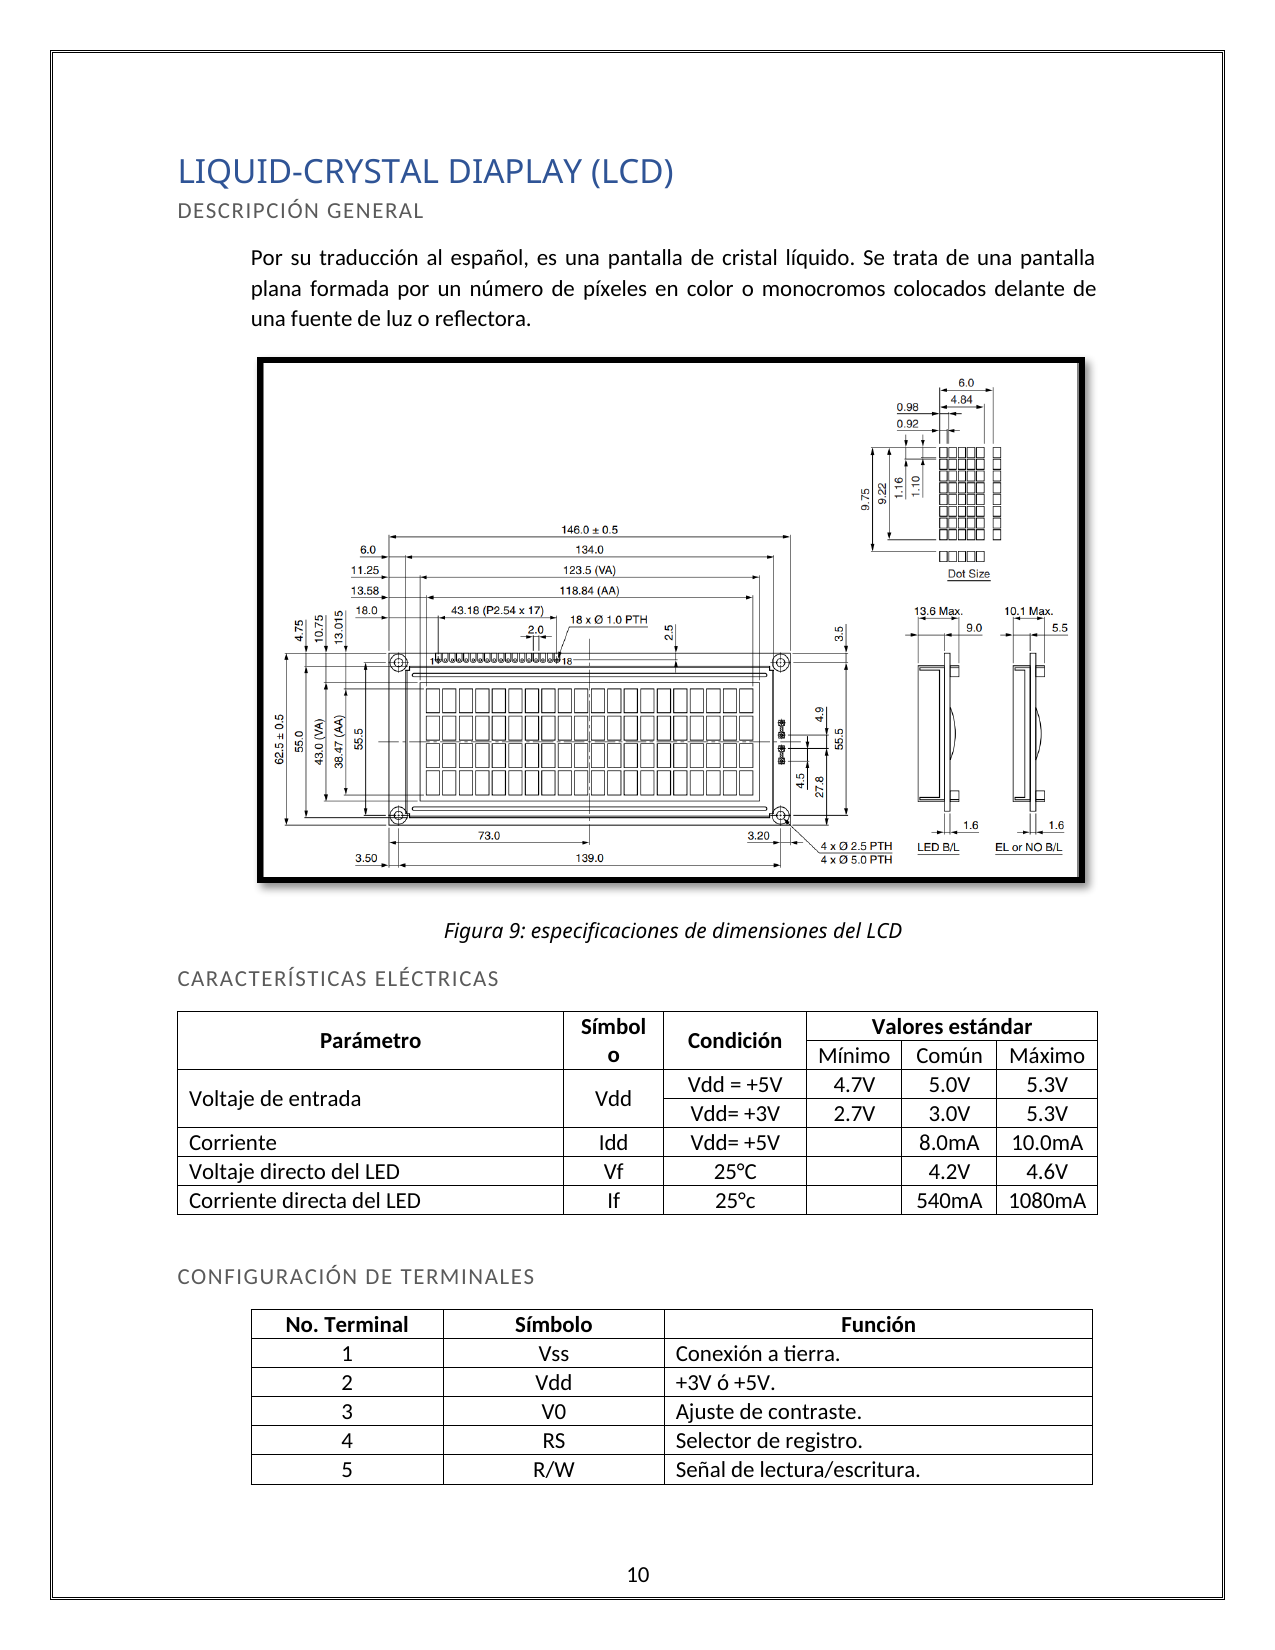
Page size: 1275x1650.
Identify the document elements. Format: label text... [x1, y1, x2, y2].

table_cell R/W [444, 1455, 664, 1483]
table_cell 5.0V [902, 1070, 996, 1098]
table_cell +3V ó +5V. [665, 1368, 1092, 1396]
table_cell 10.0mA [997, 1128, 1097, 1156]
table_cell 2 [252, 1368, 443, 1396]
table_header Condición [664, 1012, 806, 1069]
table_cell Voltaje directo del LED [178, 1157, 563, 1185]
table_header Símbolo [564, 1012, 663, 1069]
table_cell Corriente [178, 1128, 563, 1156]
table_cell [807, 1186, 901, 1214]
table_cell 5.3V [997, 1070, 1097, 1098]
table_cell 25°c [664, 1186, 806, 1214]
table_cell Voltaje de entrada [178, 1070, 563, 1127]
table_cell Vss [444, 1339, 664, 1367]
table_cell 4.7V [807, 1070, 901, 1098]
table_cell 8.0mA [902, 1128, 996, 1156]
table_header Símbolo [444, 1310, 664, 1338]
table_cell Señal de lectura/escritura. [665, 1455, 1092, 1483]
table_cell RS [444, 1426, 664, 1454]
table_cell Vdd= +5V [664, 1128, 806, 1156]
picture [263, 363, 1079, 877]
table_cell [807, 1157, 901, 1185]
subtitle DESCRIPCIÓN GENERAL [177, 197, 1098, 225]
table_cell 25°C [664, 1157, 806, 1185]
table_cell Común [902, 1041, 996, 1069]
table_cell 1080mA [997, 1186, 1097, 1214]
table_cell 540mA [902, 1186, 996, 1214]
table_cell Idd [564, 1128, 663, 1156]
table_cell Máximo [997, 1041, 1097, 1069]
table_cell [807, 1128, 901, 1156]
subtitle CARACTERÍSTICAS ELÉCTRICAS [177, 964, 1098, 992]
text Por su traducción al español, es una pantalla de cristal líquido. Se trata de una pantalla plana formada por un número de píxeles en color o monocromos colocados delante de una fuente de luz o reflectora. [251, 243, 1098, 332]
table_cell 1 [252, 1339, 443, 1367]
table_cell Mínimo [807, 1041, 901, 1069]
table_cell 4.2V [902, 1157, 996, 1185]
table_header No. Terminal [252, 1310, 443, 1338]
table_cell 5.3V [997, 1099, 1097, 1127]
table_cell If [564, 1186, 663, 1214]
table_header Valores estándar [807, 1012, 1097, 1040]
table_cell V0 [444, 1397, 664, 1425]
table_cell Conexión a tierra. [665, 1339, 1092, 1367]
table_cell Vdd = +5V [664, 1070, 806, 1098]
table_cell 3 [252, 1397, 443, 1425]
table_cell 4.6V [997, 1157, 1097, 1185]
text Figura 9: especificaciones de dimensiones del LCD [251, 917, 1098, 945]
subtitle CONFIGURACIÓN DE TERMINALES [177, 1262, 1098, 1290]
table_cell Vdd= +3V [664, 1099, 806, 1127]
table_cell Selector de registro. [665, 1426, 1092, 1454]
table_cell 3.0V [902, 1099, 996, 1127]
table_cell Ajuste de contraste. [665, 1397, 1092, 1425]
table_header Parámetro [178, 1012, 563, 1069]
table_header Función [665, 1310, 1092, 1338]
table_cell Corriente directa del LED [178, 1186, 563, 1214]
table_cell Vdd [444, 1368, 664, 1396]
table_cell 2.7V [807, 1099, 901, 1127]
table_cell Vdd [564, 1070, 663, 1127]
table_cell 5 [252, 1455, 443, 1483]
subtitle LIQUID-CRYSTAL DIAPLAY (LCD) [177, 148, 1098, 193]
table_cell Vf [564, 1157, 663, 1185]
table_cell 4 [252, 1426, 443, 1454]
